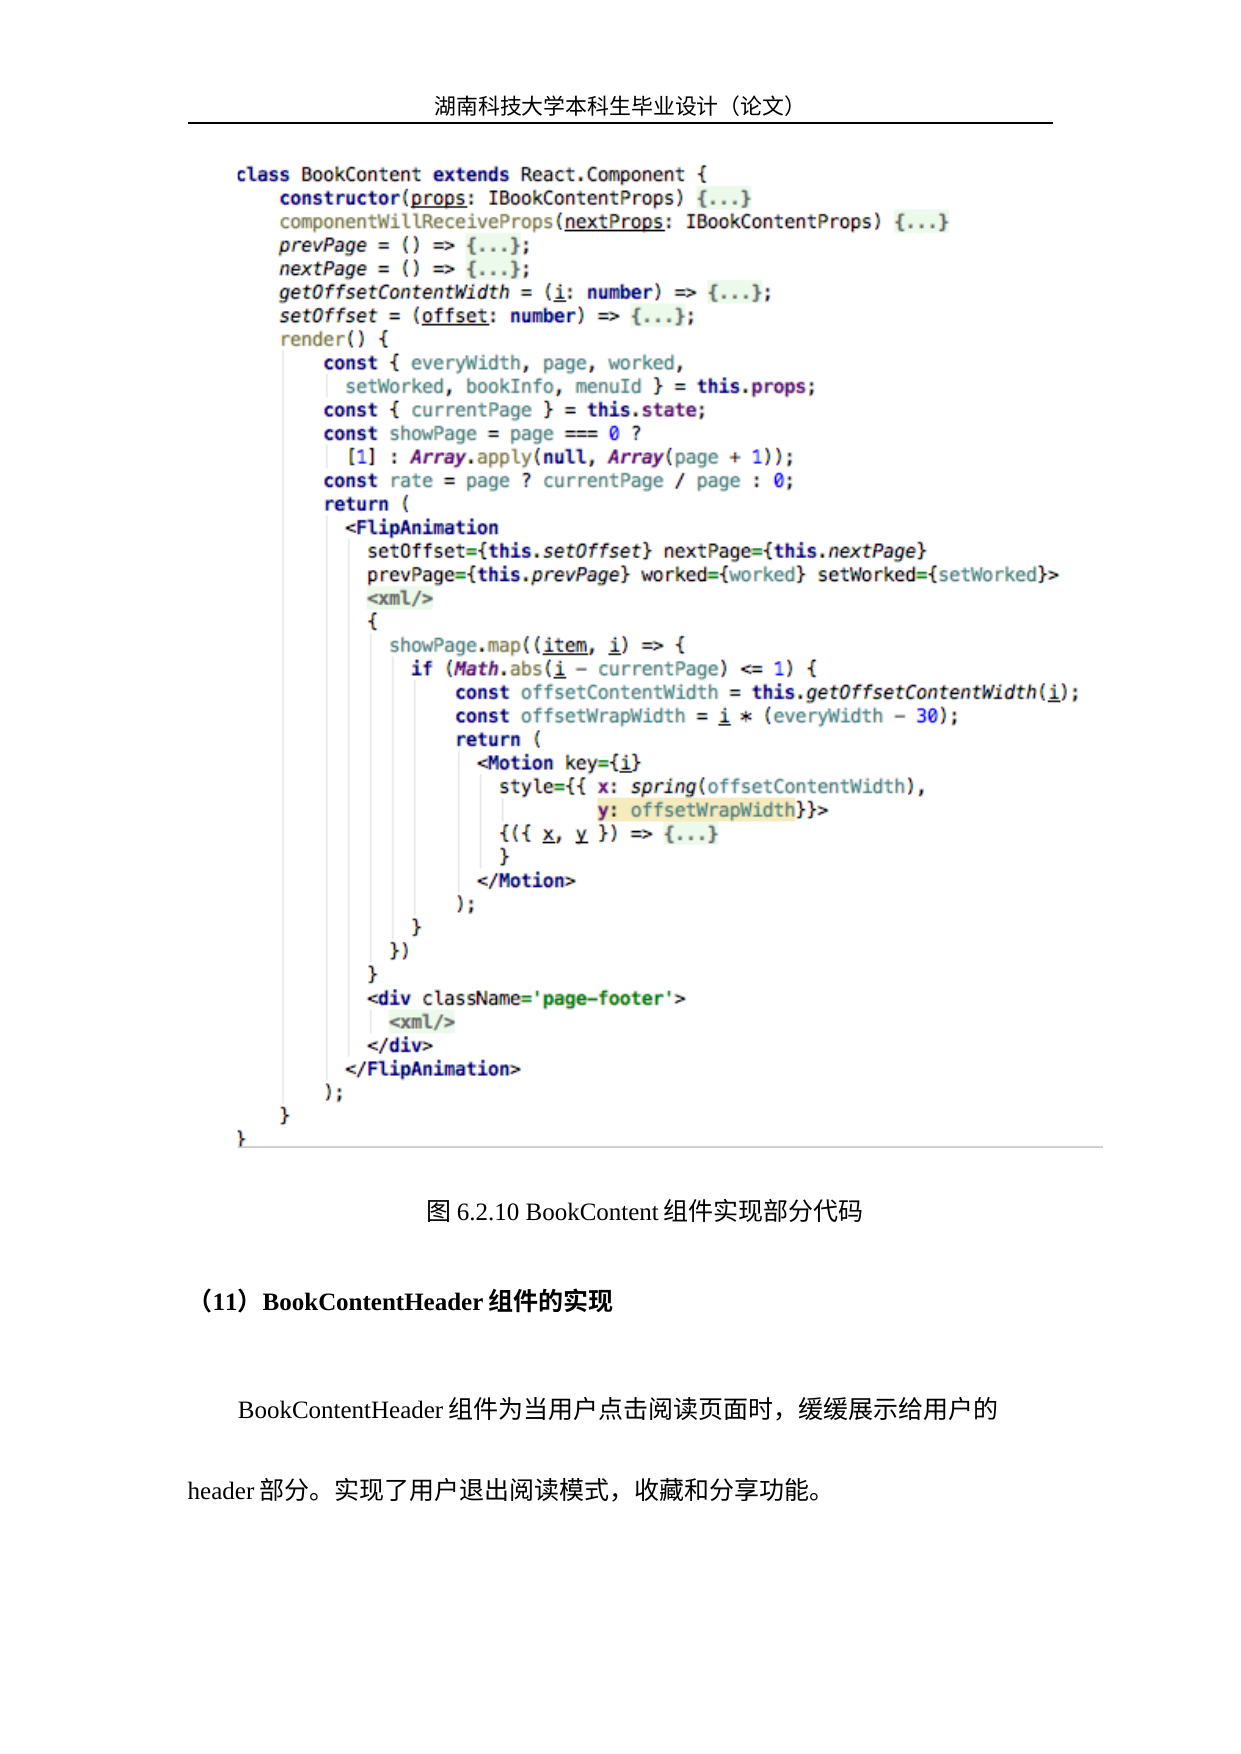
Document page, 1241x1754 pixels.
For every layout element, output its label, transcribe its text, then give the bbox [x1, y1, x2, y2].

picture [237, 162, 1103, 1148]
text BookContentHeader组件为当用户点击阅读页面时，缓缓展示给用户的header部分。实现了用户退出阅读模式，收藏和分享功能。 [187, 1375, 1053, 1521]
text （11）BookContentHeader组件的实现 [187, 1267, 1053, 1332]
text 图6.2.10 BookContent组件实现部分代码 [187, 1177, 1053, 1242]
